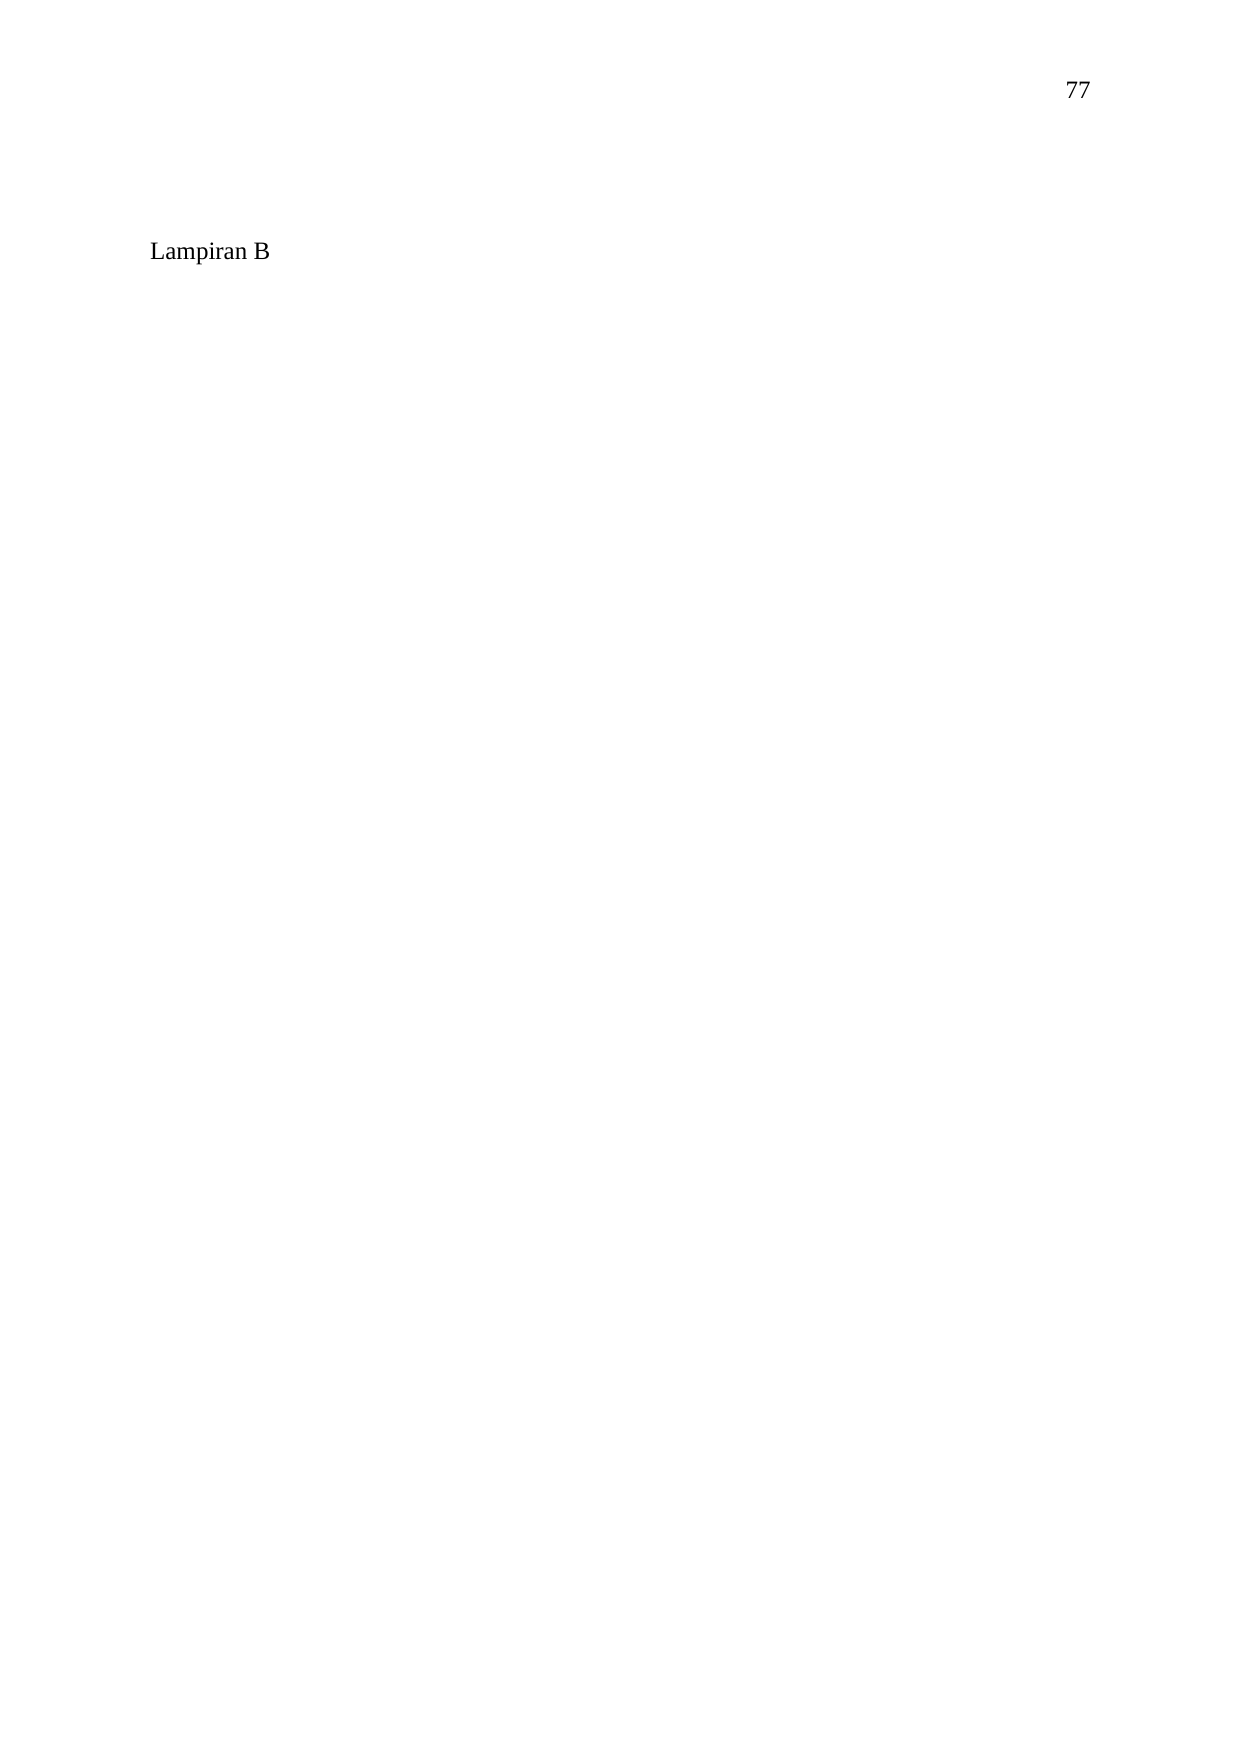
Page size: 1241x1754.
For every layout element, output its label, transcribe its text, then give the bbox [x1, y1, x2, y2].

text Lampiran B [150, 236, 1090, 265]
